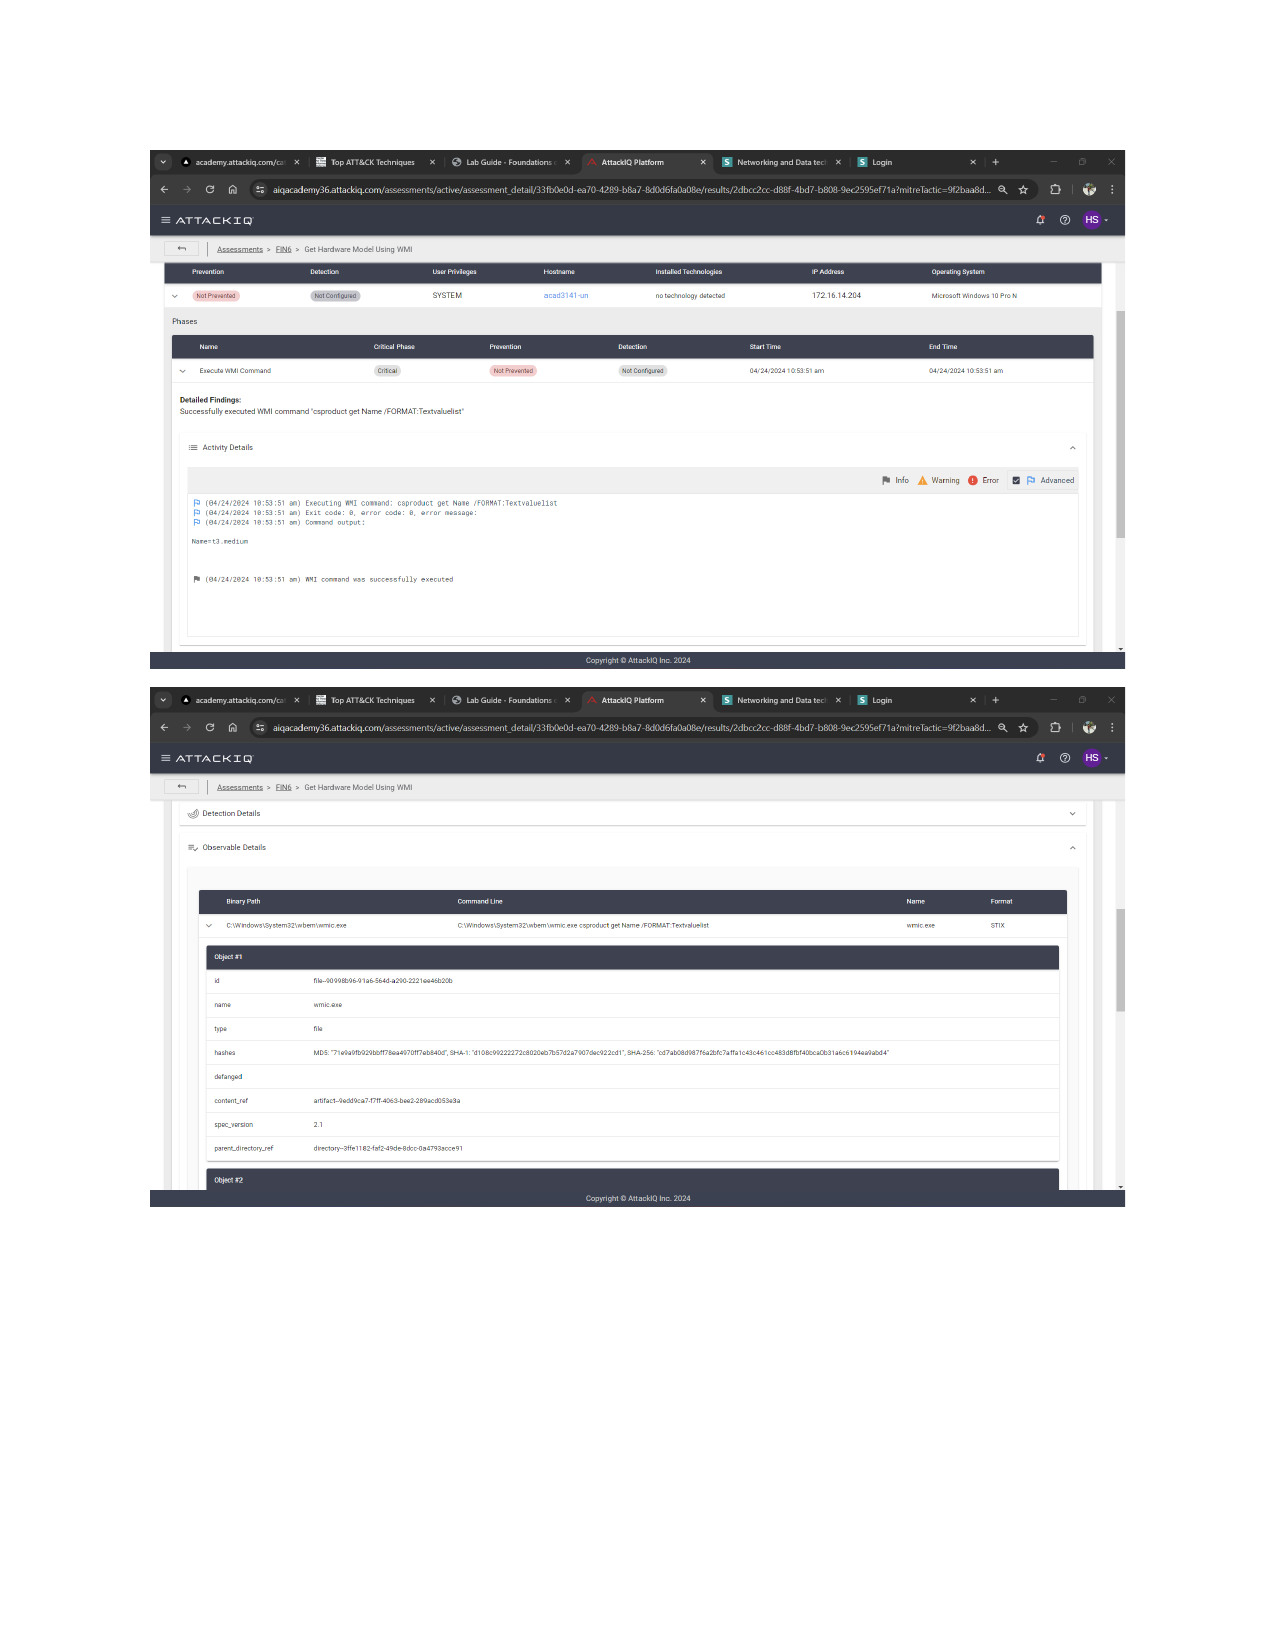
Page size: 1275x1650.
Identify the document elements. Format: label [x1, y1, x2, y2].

picture [150, 687, 1125, 1207]
picture [150, 150, 1125, 669]
